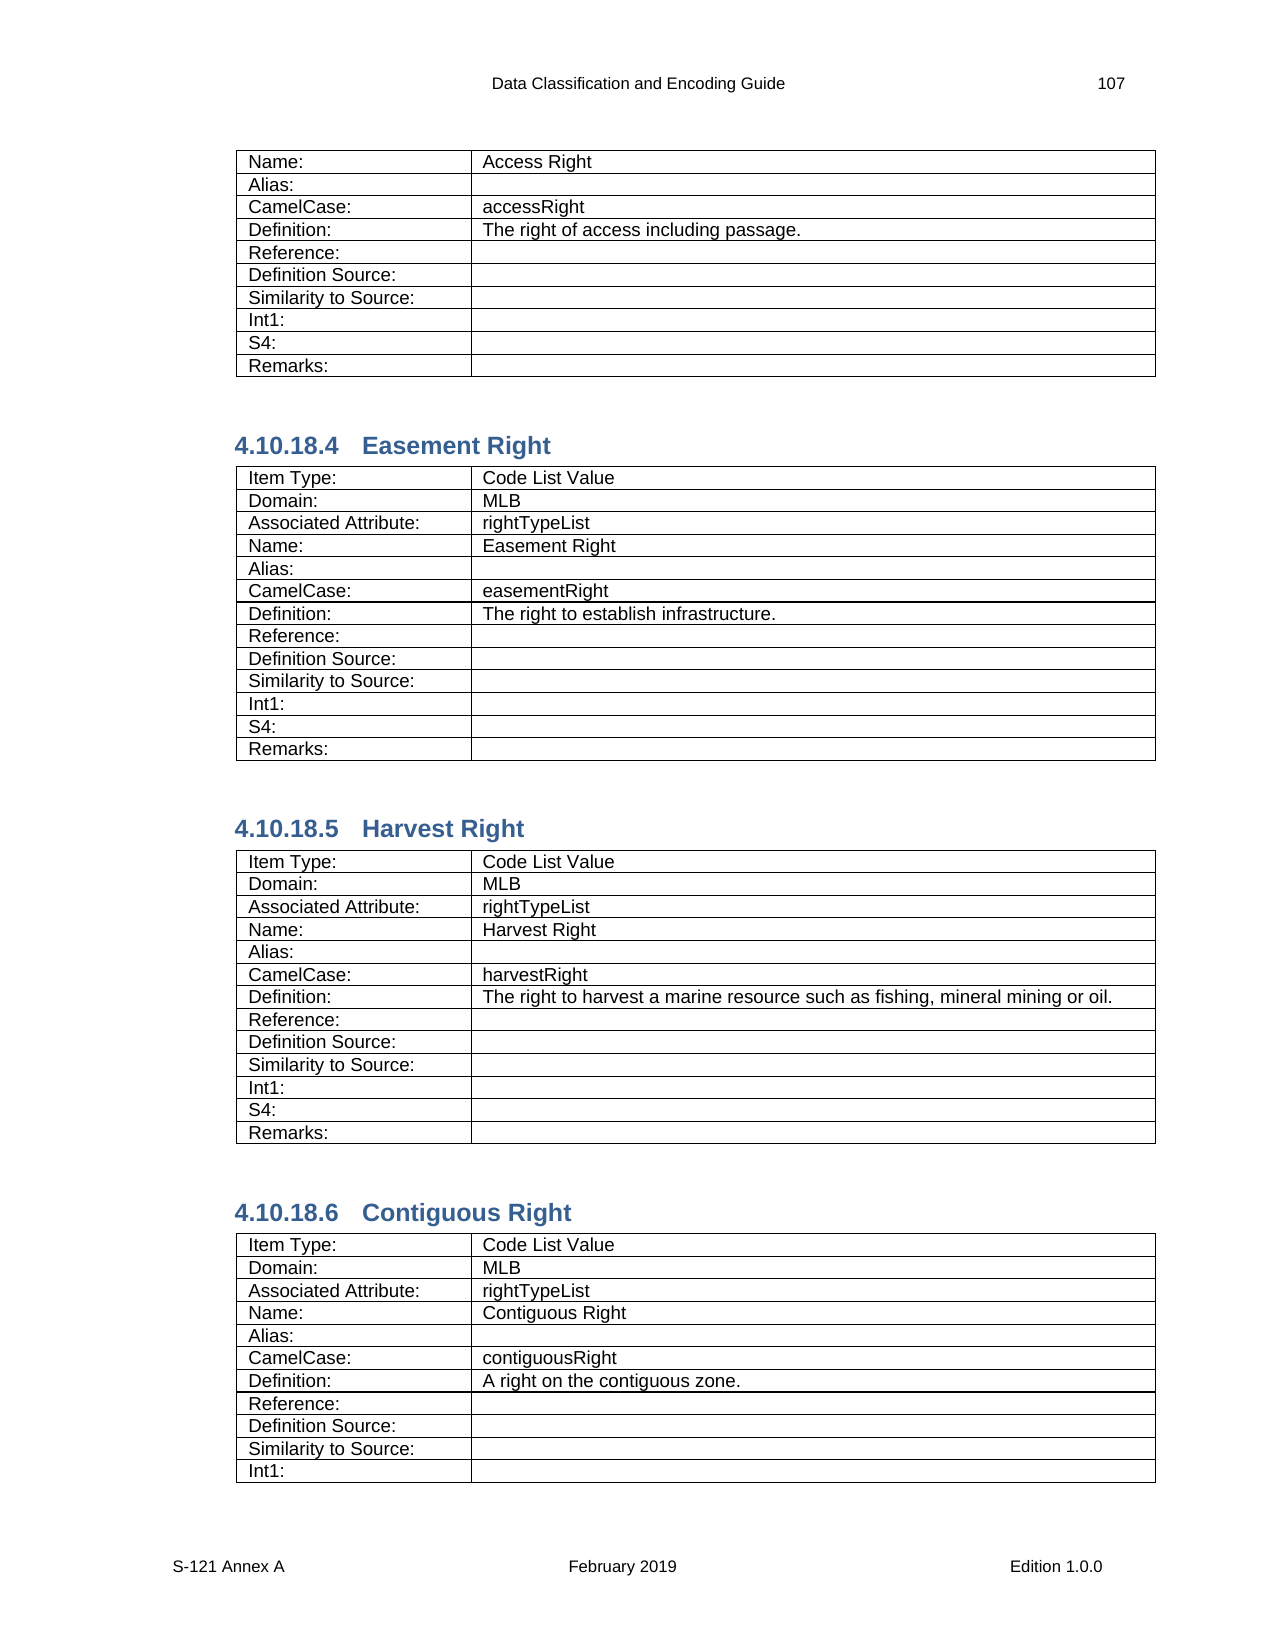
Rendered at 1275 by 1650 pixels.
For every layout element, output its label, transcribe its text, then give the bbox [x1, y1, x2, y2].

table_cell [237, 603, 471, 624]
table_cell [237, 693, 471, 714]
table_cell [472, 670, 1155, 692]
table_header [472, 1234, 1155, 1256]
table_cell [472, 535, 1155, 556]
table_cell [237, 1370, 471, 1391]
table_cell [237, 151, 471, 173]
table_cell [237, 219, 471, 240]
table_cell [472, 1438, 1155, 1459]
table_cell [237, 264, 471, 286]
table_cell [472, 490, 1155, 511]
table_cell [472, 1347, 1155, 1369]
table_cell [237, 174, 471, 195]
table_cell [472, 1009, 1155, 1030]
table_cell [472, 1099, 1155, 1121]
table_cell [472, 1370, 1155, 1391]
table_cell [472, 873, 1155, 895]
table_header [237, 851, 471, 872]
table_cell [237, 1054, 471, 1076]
subtitle Harvest Right [234, 814, 1125, 843]
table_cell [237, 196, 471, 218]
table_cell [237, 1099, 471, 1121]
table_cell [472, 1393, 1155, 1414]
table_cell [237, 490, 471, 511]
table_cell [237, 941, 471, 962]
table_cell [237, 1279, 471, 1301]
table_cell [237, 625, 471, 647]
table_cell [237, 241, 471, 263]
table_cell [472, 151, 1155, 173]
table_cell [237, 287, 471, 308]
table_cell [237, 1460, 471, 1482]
subtitle Contiguous Right [234, 1198, 1125, 1227]
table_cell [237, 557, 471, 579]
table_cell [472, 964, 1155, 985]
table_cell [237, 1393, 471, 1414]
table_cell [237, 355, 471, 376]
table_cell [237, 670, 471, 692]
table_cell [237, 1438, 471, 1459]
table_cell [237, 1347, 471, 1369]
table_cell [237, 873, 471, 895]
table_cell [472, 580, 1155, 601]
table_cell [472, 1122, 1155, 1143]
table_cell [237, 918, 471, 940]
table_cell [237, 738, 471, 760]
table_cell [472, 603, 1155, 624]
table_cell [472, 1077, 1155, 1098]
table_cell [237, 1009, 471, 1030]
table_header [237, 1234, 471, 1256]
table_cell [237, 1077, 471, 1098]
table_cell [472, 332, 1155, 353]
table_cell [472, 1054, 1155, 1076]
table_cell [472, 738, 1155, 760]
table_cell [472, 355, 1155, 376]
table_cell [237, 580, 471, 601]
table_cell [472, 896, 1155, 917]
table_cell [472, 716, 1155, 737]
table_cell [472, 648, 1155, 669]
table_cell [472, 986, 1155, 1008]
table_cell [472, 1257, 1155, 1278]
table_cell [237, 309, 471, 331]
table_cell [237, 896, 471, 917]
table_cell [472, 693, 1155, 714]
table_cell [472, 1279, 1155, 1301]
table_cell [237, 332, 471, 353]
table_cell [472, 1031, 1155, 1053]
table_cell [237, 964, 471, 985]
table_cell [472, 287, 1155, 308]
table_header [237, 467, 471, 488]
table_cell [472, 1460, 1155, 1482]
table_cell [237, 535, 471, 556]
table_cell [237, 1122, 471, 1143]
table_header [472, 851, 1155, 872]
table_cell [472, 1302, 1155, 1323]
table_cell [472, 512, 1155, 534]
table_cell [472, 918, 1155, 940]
subtitle Easement Right [234, 431, 1125, 459]
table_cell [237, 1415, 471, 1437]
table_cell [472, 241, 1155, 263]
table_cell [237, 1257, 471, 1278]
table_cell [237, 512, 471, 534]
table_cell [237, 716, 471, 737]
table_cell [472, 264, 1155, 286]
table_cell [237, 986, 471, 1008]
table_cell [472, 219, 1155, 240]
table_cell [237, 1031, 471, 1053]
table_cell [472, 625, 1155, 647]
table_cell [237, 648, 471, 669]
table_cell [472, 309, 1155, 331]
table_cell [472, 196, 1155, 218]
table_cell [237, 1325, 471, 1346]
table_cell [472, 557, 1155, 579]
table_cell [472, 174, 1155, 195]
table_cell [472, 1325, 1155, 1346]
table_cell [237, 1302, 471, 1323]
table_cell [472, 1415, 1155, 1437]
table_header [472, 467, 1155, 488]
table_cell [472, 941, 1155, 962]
